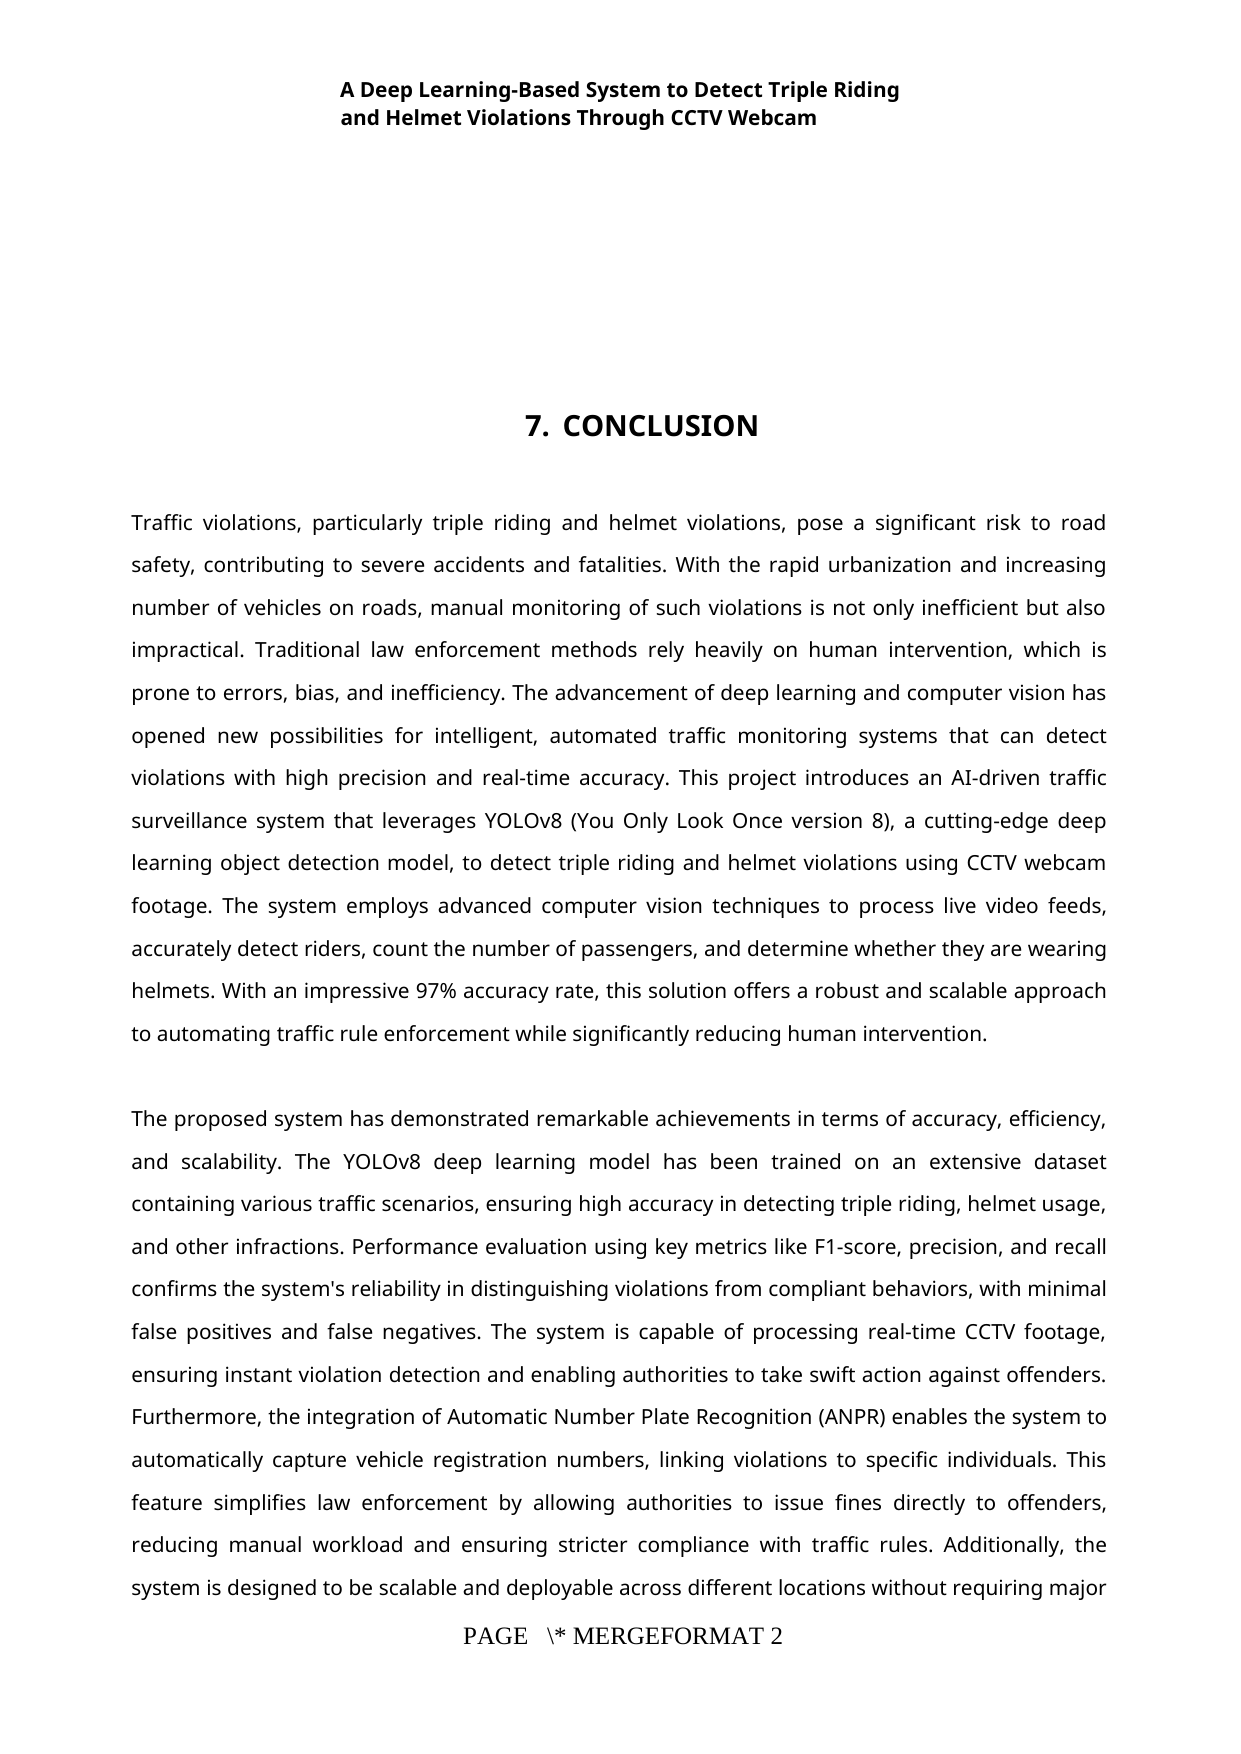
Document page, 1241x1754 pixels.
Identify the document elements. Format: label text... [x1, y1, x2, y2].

text Traffic violations, particularly triple riding and helmet violations, pose a significant risk to road safety, contributing to severe accidents and fatalities. With the rapid urbanization and increasing number of vehicles on roads, manual monitoring of such violations is not only inefficient but also impractical. Traditional law enforcement methods rely heavily on human intervention, which is prone to errors, bias, and inefficiency. The advancement of deep learning and computer vision has opened new possibilities for intelligent, automated traffic monitoring systems that can detect violations with high precision and real-time accuracy. This project introduces an AI-driven traffic surveillance system that leverages YOLOv8 (You Only Look Once version 8), a cutting-edge deep learning object detection model, to detect triple riding and helmet violations using CCTV webcam footage. The system employs advanced computer vision techniques to process live video feeds, accurately detect riders, count the number of passengers, and determine whether they are wearing helmets. With an impressive 97% accuracy rate, this solution offers a robust and scalable approach to automating traffic rule enforcement while significantly reducing human intervention. [131, 508, 1108, 1047]
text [131, 1104, 1108, 1601]
list CONCLUSION [176, 406, 1108, 445]
